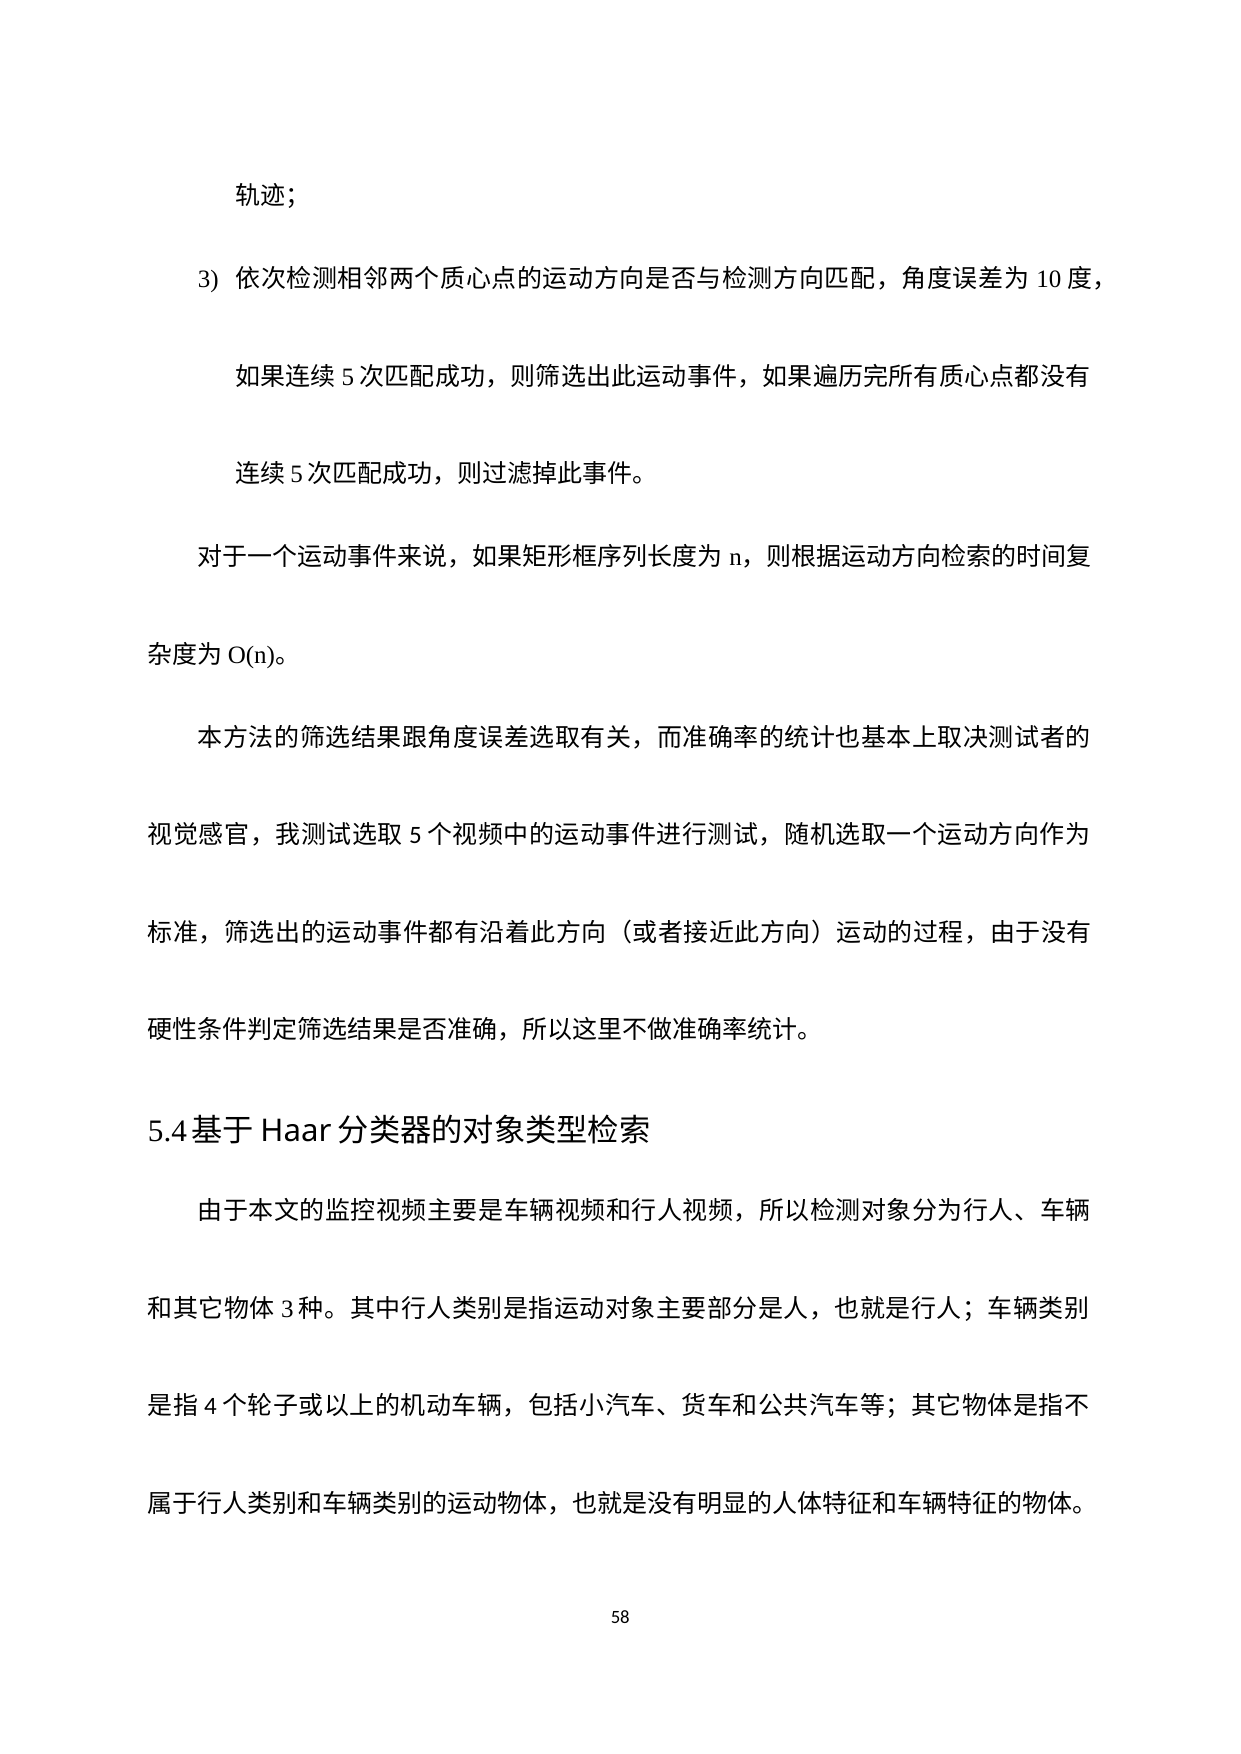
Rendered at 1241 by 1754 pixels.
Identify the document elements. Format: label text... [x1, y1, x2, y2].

list 基于Haar分类器的对象类型检索 [148, 1095, 1092, 1160]
list 依次检测相邻两个质心点的运动方向是否与检测方向匹配，角度误差为10度，如果连续5次匹配成功，则筛选出此运动事件，如果遍历完所有质心点都没有连续5次匹配成功，则过滤掉此事件。 [198, 244, 1092, 504]
text 本方法的筛选结果跟角度误差选取有关，而准确率的统计也基本上取决测试者的视觉感官，我测试选取5个视频中的运动事件进行测试，随机选取一个运动方向作为标准，筛选出的运动事件都有沿着此方向（或者接近此方向）运动的过程，由于没有硬性条件判定筛选结果是否准确，所以这里不做准确率统计。 [148, 703, 1092, 1061]
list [198, 161, 1092, 226]
text 对于一个运动事件来说，如果矩形框序列长度为n，则根据运动方向检索的时间复杂度为O(n)。 [148, 522, 1092, 685]
text 由于本文的监控视频主要是车辆视频和行人视频，所以检测对象分为行人、车辆和其它物体3种。其中行人类别是指运动对象主要部分是人，也就是行人；车辆类别是指4个轮子或以上的机动车辆，包括小汽车、货车和公共汽车等；其它物体是指不属于行人类别和车辆类别的运动物体，也就是没有明显的人体特征和车辆特征的物体。 [148, 1176, 1092, 1534]
